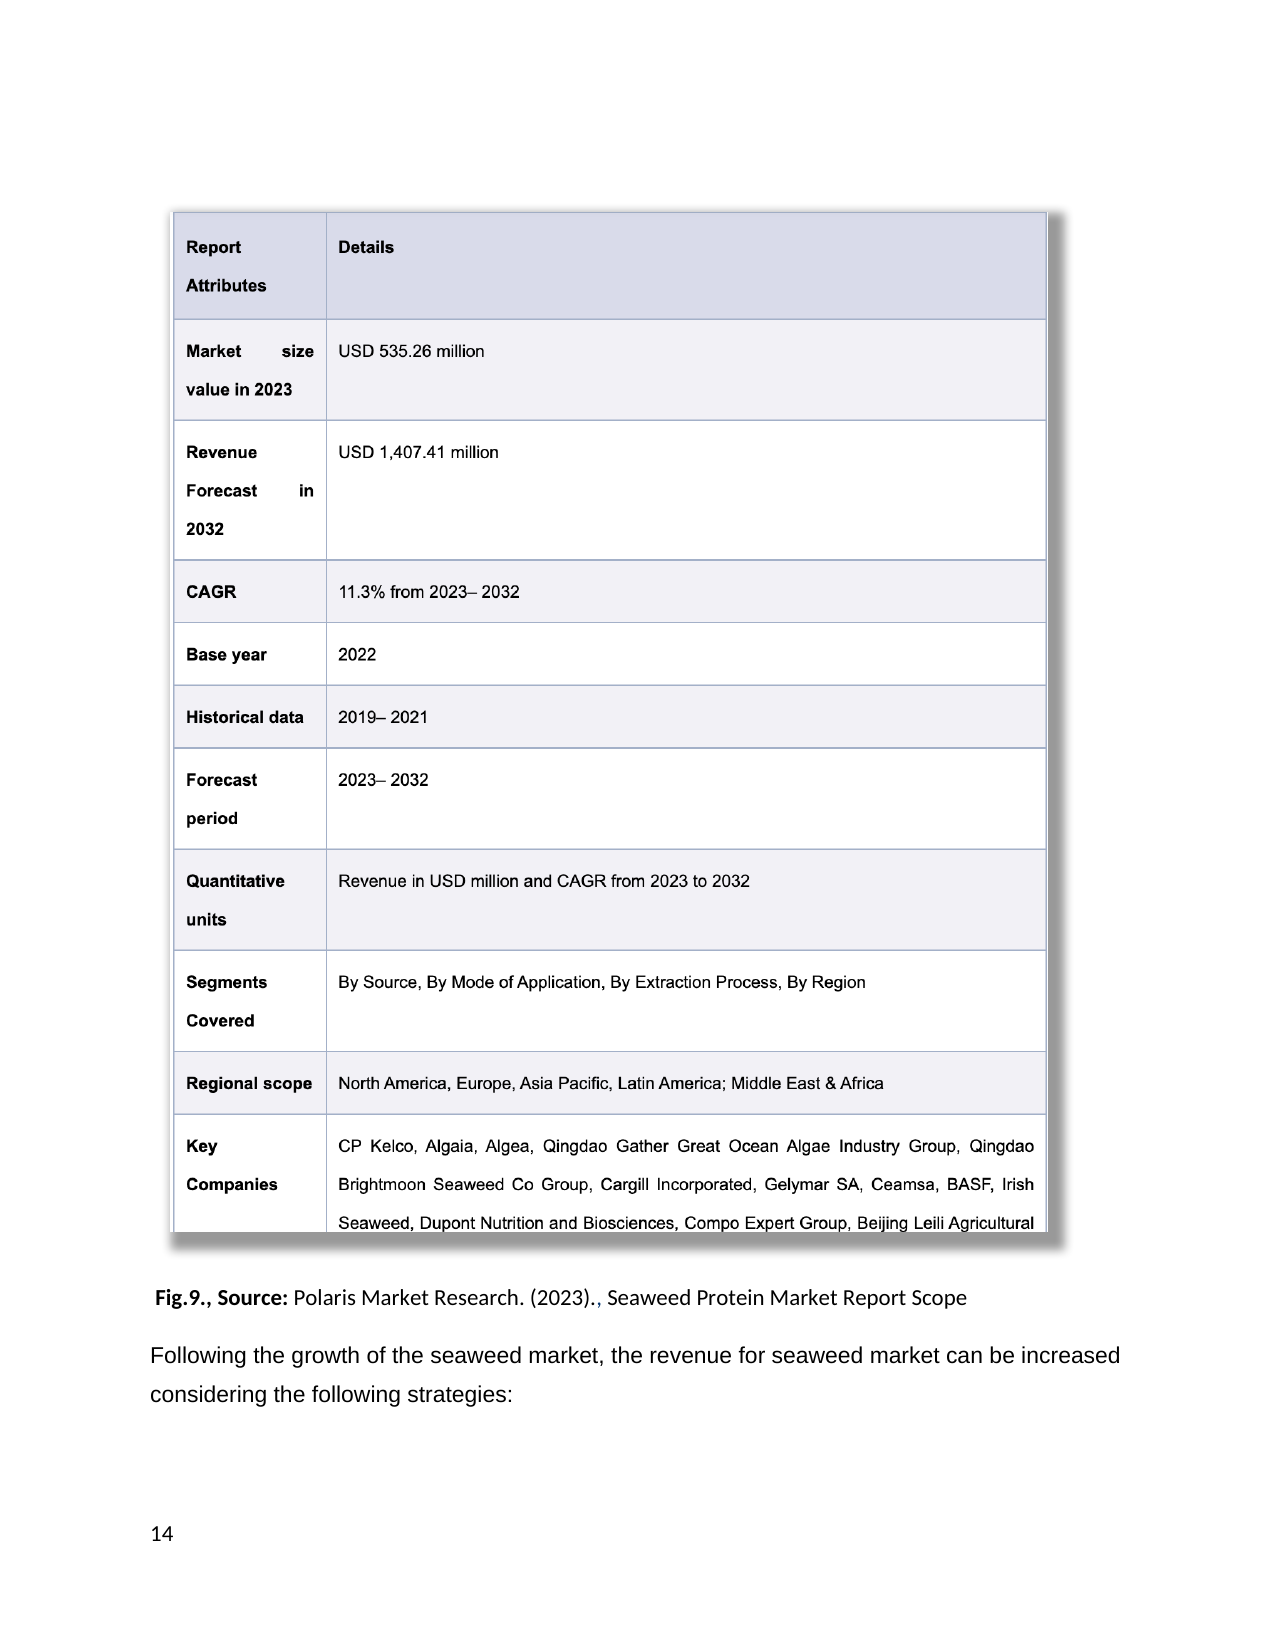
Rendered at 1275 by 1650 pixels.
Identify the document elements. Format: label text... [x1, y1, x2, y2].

text Fig.9., Source: Polaris Market Research. (2023)., Seaweed Protein Market Report Scope [150, 1283, 1125, 1311]
text Following the growth of the seaweed market, the revenue for seaweed market can be increased considering the following strategies: [150, 1342, 1125, 1408]
picture [170, 212, 1048, 1232]
